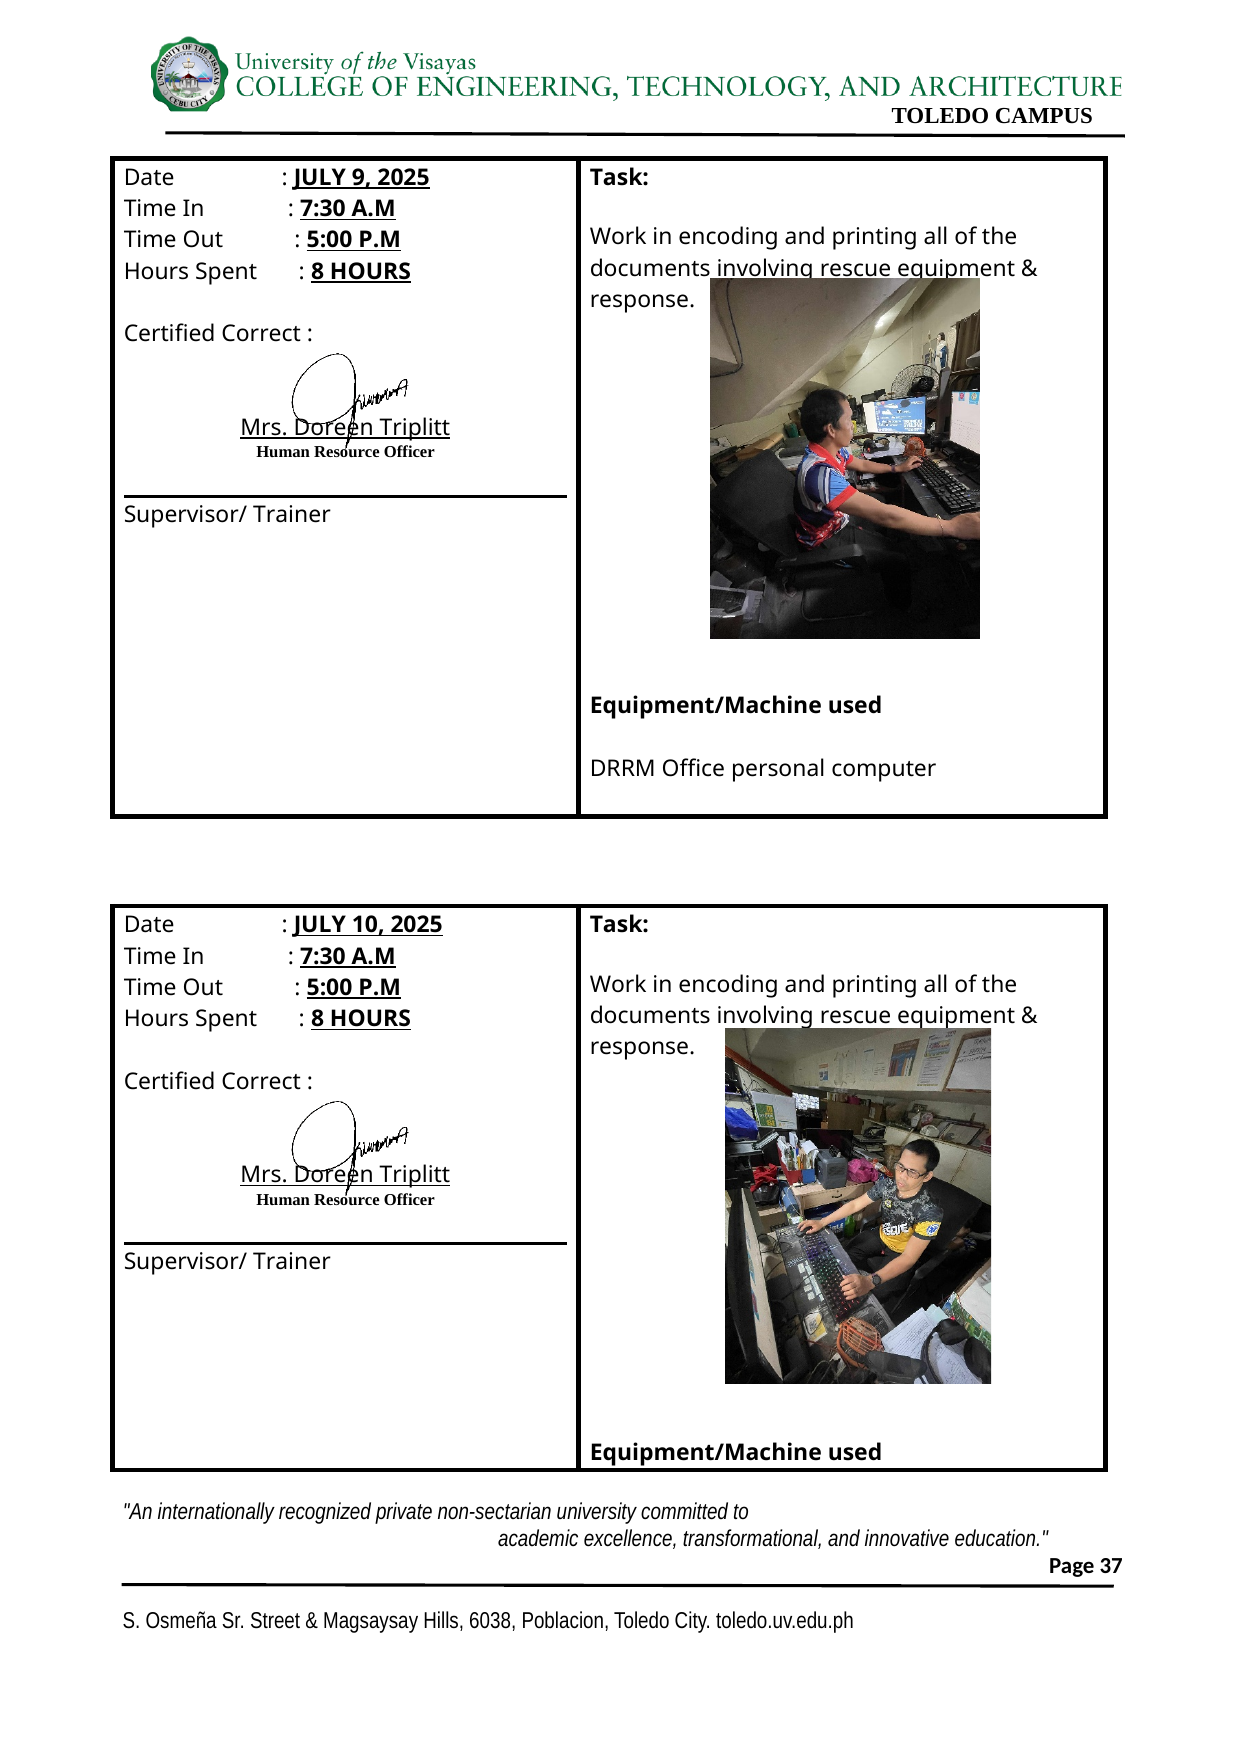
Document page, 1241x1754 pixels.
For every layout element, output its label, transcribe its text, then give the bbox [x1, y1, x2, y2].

picture [710, 278, 980, 639]
picture [149, 36, 1121, 111]
picture [725, 1028, 992, 1384]
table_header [581, 161, 1103, 814]
picture [237, 1071, 471, 1206]
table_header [581, 908, 1103, 1468]
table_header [115, 908, 576, 1468]
table_header Date : JULY 9, 2025 Time In : 7:30 A.M Time Out : 5:00 P.M Hours Spent : 8 HOURS Certified Correct : Mrs. Doreen Triplitt Human Resource Officer Supervisor/ Trainer [115, 161, 576, 814]
picture [237, 323, 471, 459]
